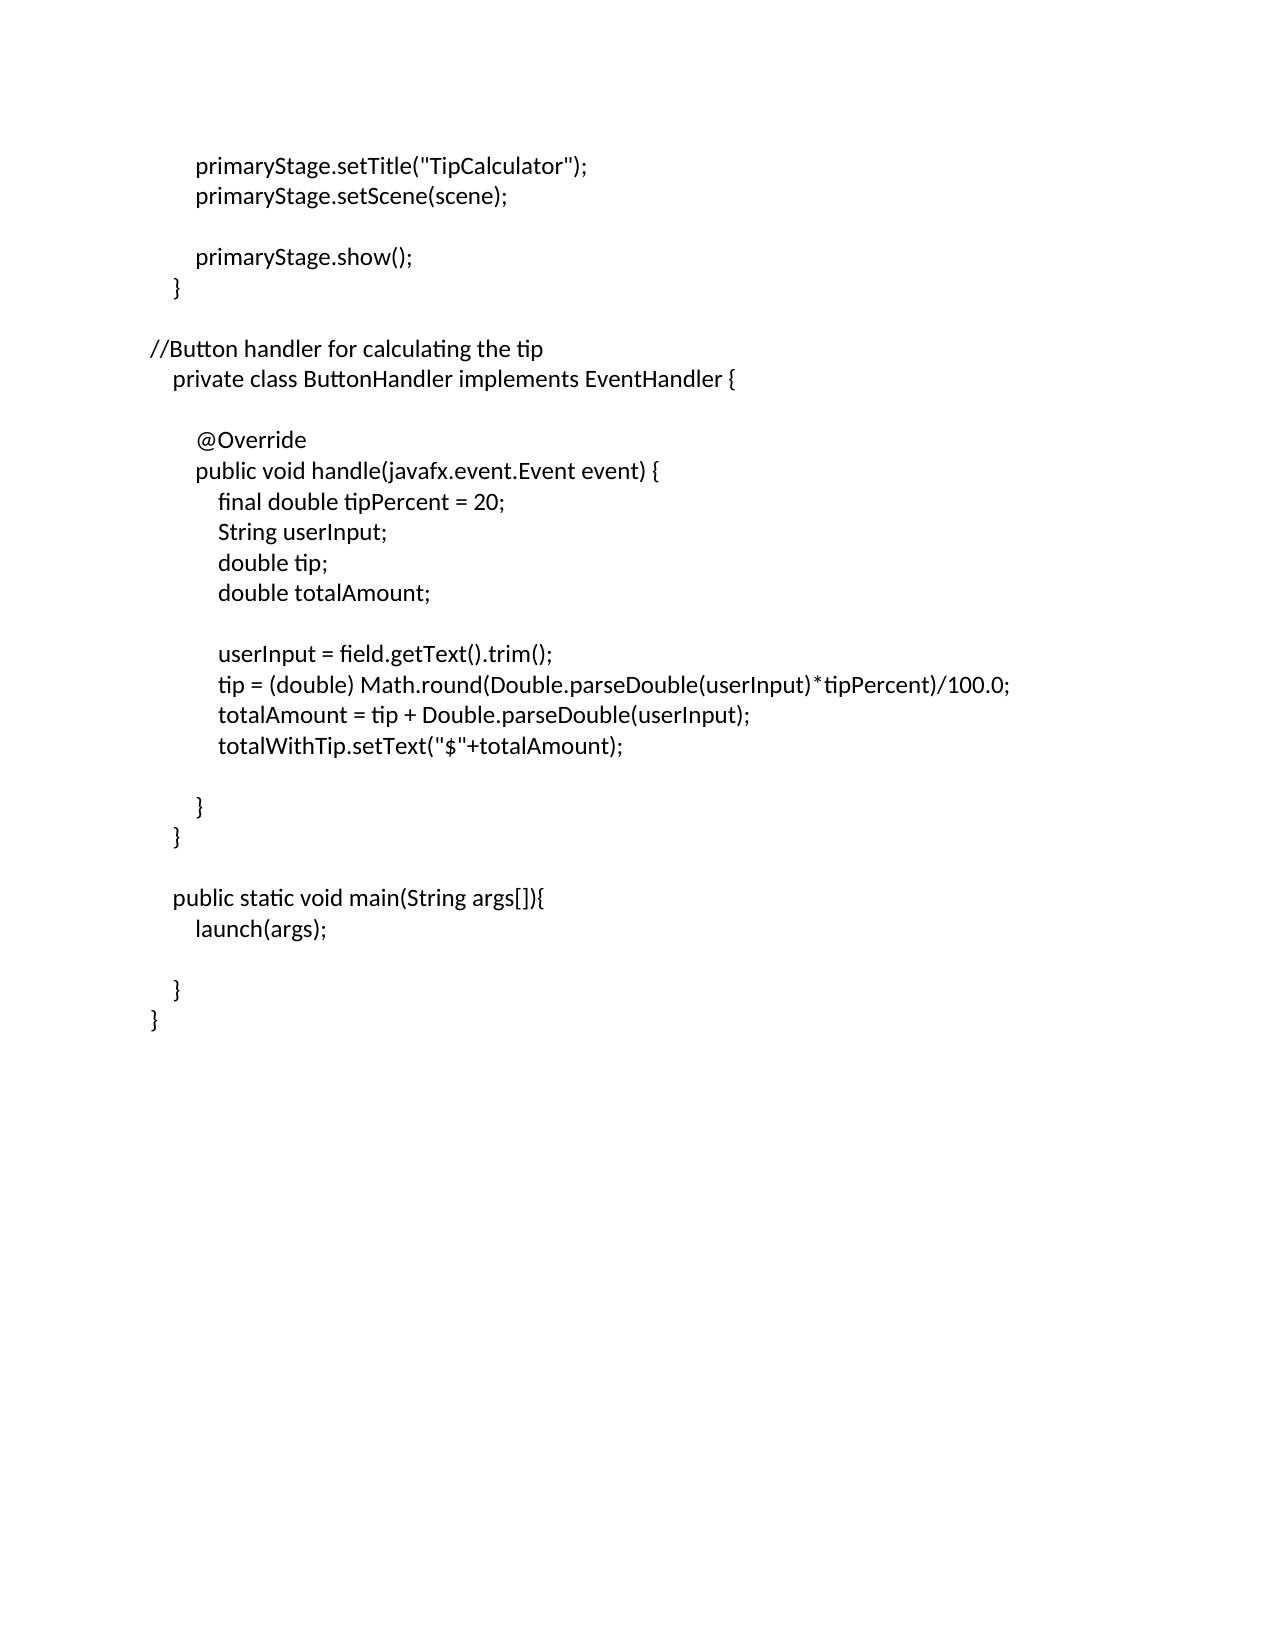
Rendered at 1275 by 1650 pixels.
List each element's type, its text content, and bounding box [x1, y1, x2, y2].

text tip = (double) Math.round(Double.parseDouble(userInput)*tipPercent)/100.0; [150, 669, 1125, 699]
text } [150, 974, 1125, 1004]
text } [150, 821, 1125, 852]
text //Button handler for calculating the tip [150, 333, 1125, 364]
text @Override [150, 425, 1125, 455]
text double totalAmount; [150, 577, 1125, 608]
text totalAmount = tip + Double.parseDouble(userInput); [150, 699, 1125, 730]
text final double tipPercent = 20; [150, 486, 1125, 516]
text launch(args); [150, 913, 1125, 943]
text } [150, 272, 1125, 303]
text double tip; [150, 547, 1125, 577]
text primaryStage.setScene(scene); [150, 181, 1125, 211]
text userInput = field.getText().trim(); [150, 638, 1125, 669]
text private class ButtonHandler implements EventHandler { [150, 364, 1125, 394]
text String userInput; [150, 516, 1125, 547]
text } [150, 1004, 1125, 1035]
text } [150, 791, 1125, 821]
text public static void main(String args[]){ [150, 882, 1125, 913]
text public void handle(javafx.event.Event event) { [150, 455, 1125, 486]
text primaryStage.setTitle("TipCalculator"); [150, 150, 1125, 181]
text totalWithTip.setText("$"+totalAmount); [150, 730, 1125, 760]
text primaryStage.show(); [150, 242, 1125, 272]
